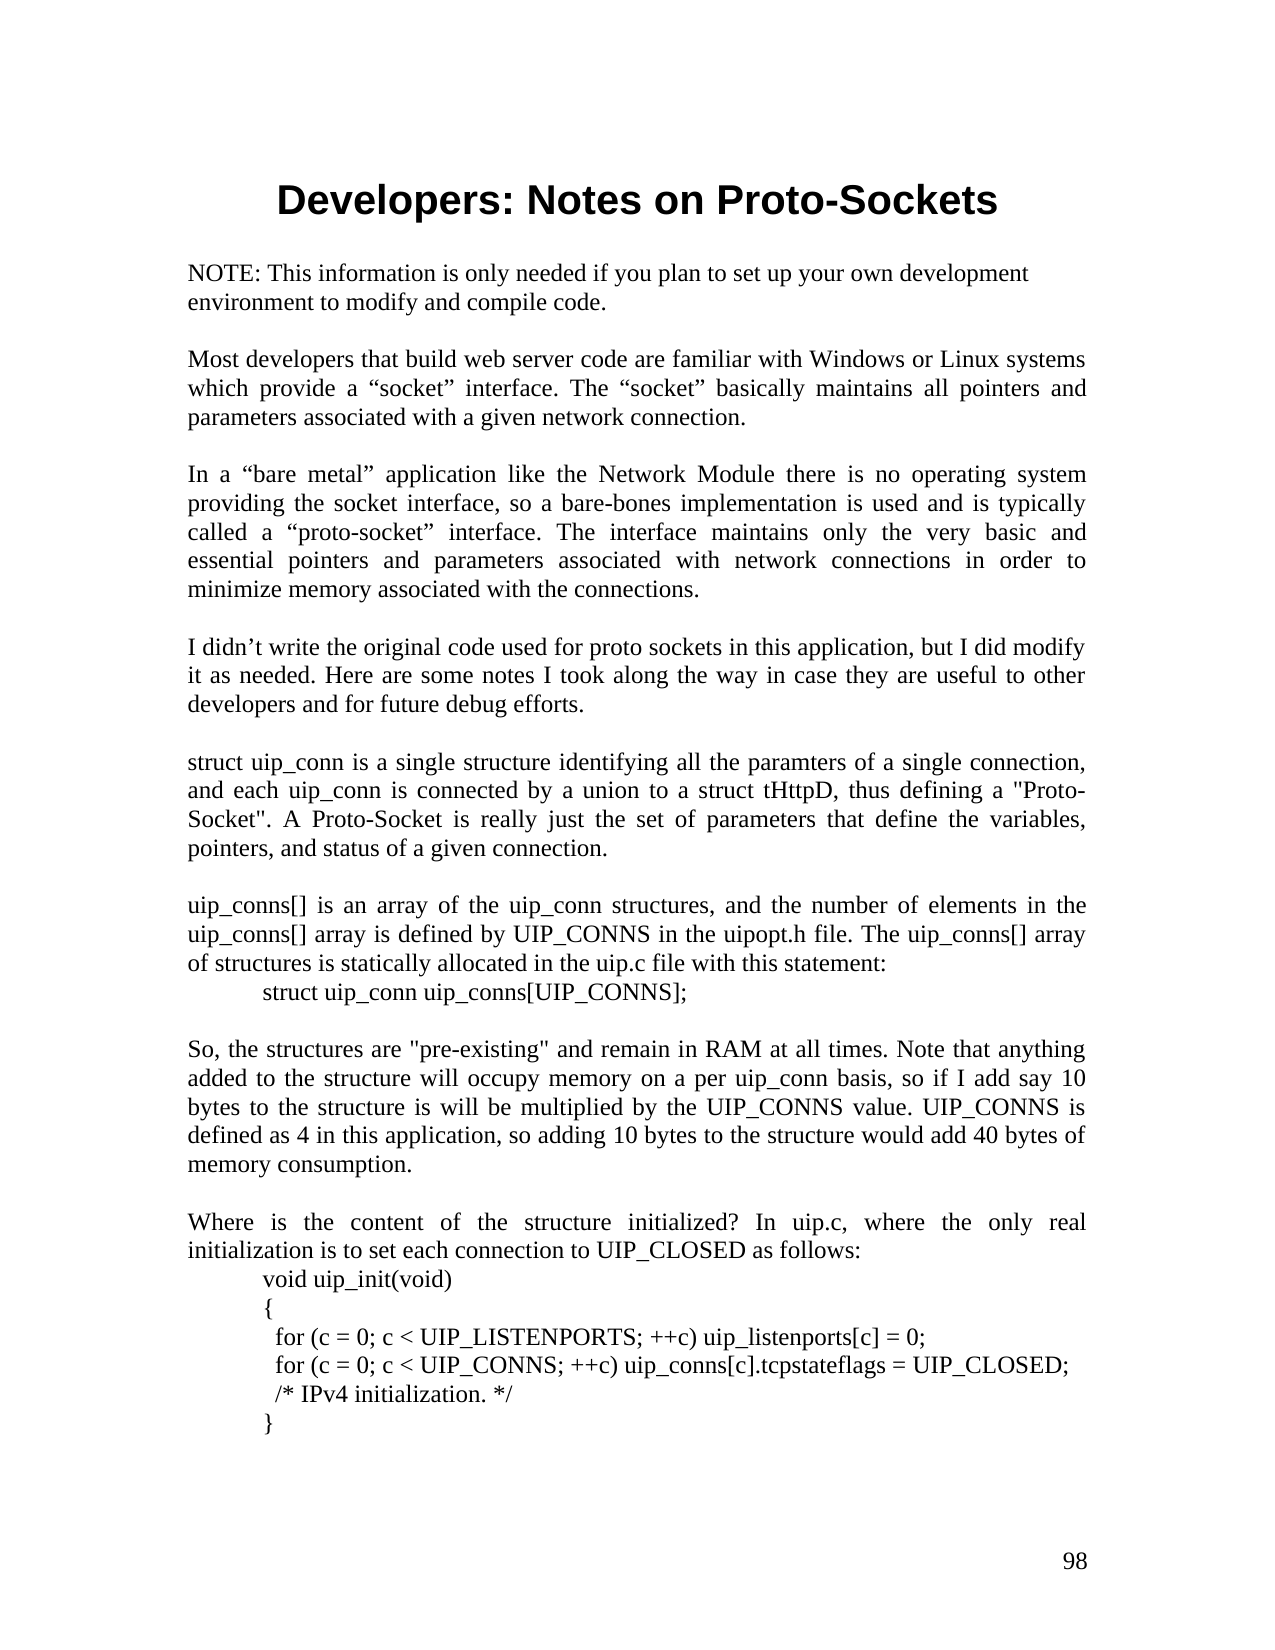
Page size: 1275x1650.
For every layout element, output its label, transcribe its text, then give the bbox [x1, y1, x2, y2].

text NOTE: This information is only needed if you plan to set up your own development environment to modify and compile code. [187, 258, 1087, 315]
text Where is the content of the structure initialized? In uip.c, where the only real initialization is to set each connection to UIP_CLOSED as follows: [187, 1207, 1087, 1264]
text struct uip_conn uip_conns[UIP_CONNS]; [262, 977, 1087, 1005]
text } [262, 1408, 1087, 1437]
text for (c = 0; c < UIP_CONNS; ++c) uip_conns[c].tcpstateflags = UIP_CLOSED; [262, 1350, 1087, 1379]
text /* IPv4 initialization. */ [262, 1379, 1087, 1408]
text uip_conns[] is an array of the uip_conn structures, and the number of elements in the uip_conns[] array is defined by UIP_CONNS in the uipopt.h file. The uip_conns[] array of structures is statically allocated in the uip.c file with this statement: [187, 890, 1087, 977]
text for (c = 0; c < UIP_LISTENPORTS; ++c) uip_listenports[c] = 0; [262, 1322, 1087, 1350]
text void uip_init(void) [262, 1264, 1087, 1293]
text Most developers that build web server code are familiar with Windows or Linux systems which provide a “socket” interface. The “socket” basically maintains all pointers and parameters associated with a given network connection. [187, 344, 1087, 430]
text In a “bare metal” application like the Network Module there is no operating system providing the socket interface, so a bare-bones implementation is used and is typically called a “proto-socket” interface. The interface maintains only the very basic and essential pointers and parameters associated with network connections in order to minimize memory associated with the connections. [187, 459, 1087, 603]
subtitle Developers: Notes on Proto-Sockets [187, 175, 1087, 223]
text I didn’t write the original code used for proto sockets in this application, but I did modify it as needed. Here are some notes I took along the way in case they are useful to other developers and for future debug efforts. [187, 632, 1087, 718]
text So, the structures are "pre-existing" and remain in RAM at all times. Note that anything added to the structure will occupy memory on a per uip_conn basis, so if I add say 10 bytes to the structure is will be multiplied by the UIP_CONNS value. UIP_CONNS is defined as 4 in this application, so adding 10 bytes to the structure would add 40 bytes of memory consumption. [187, 1034, 1087, 1178]
text struct uip_conn is a single structure identifying all the paramters of a single connection, and each uip_conn is connected by a union to a struct tHttpD, thus defining a "Proto-Socket". A Proto-Socket is really just the set of parameters that define the variables, pointers, and status of a given connection. [187, 747, 1087, 862]
text { [262, 1293, 1087, 1322]
